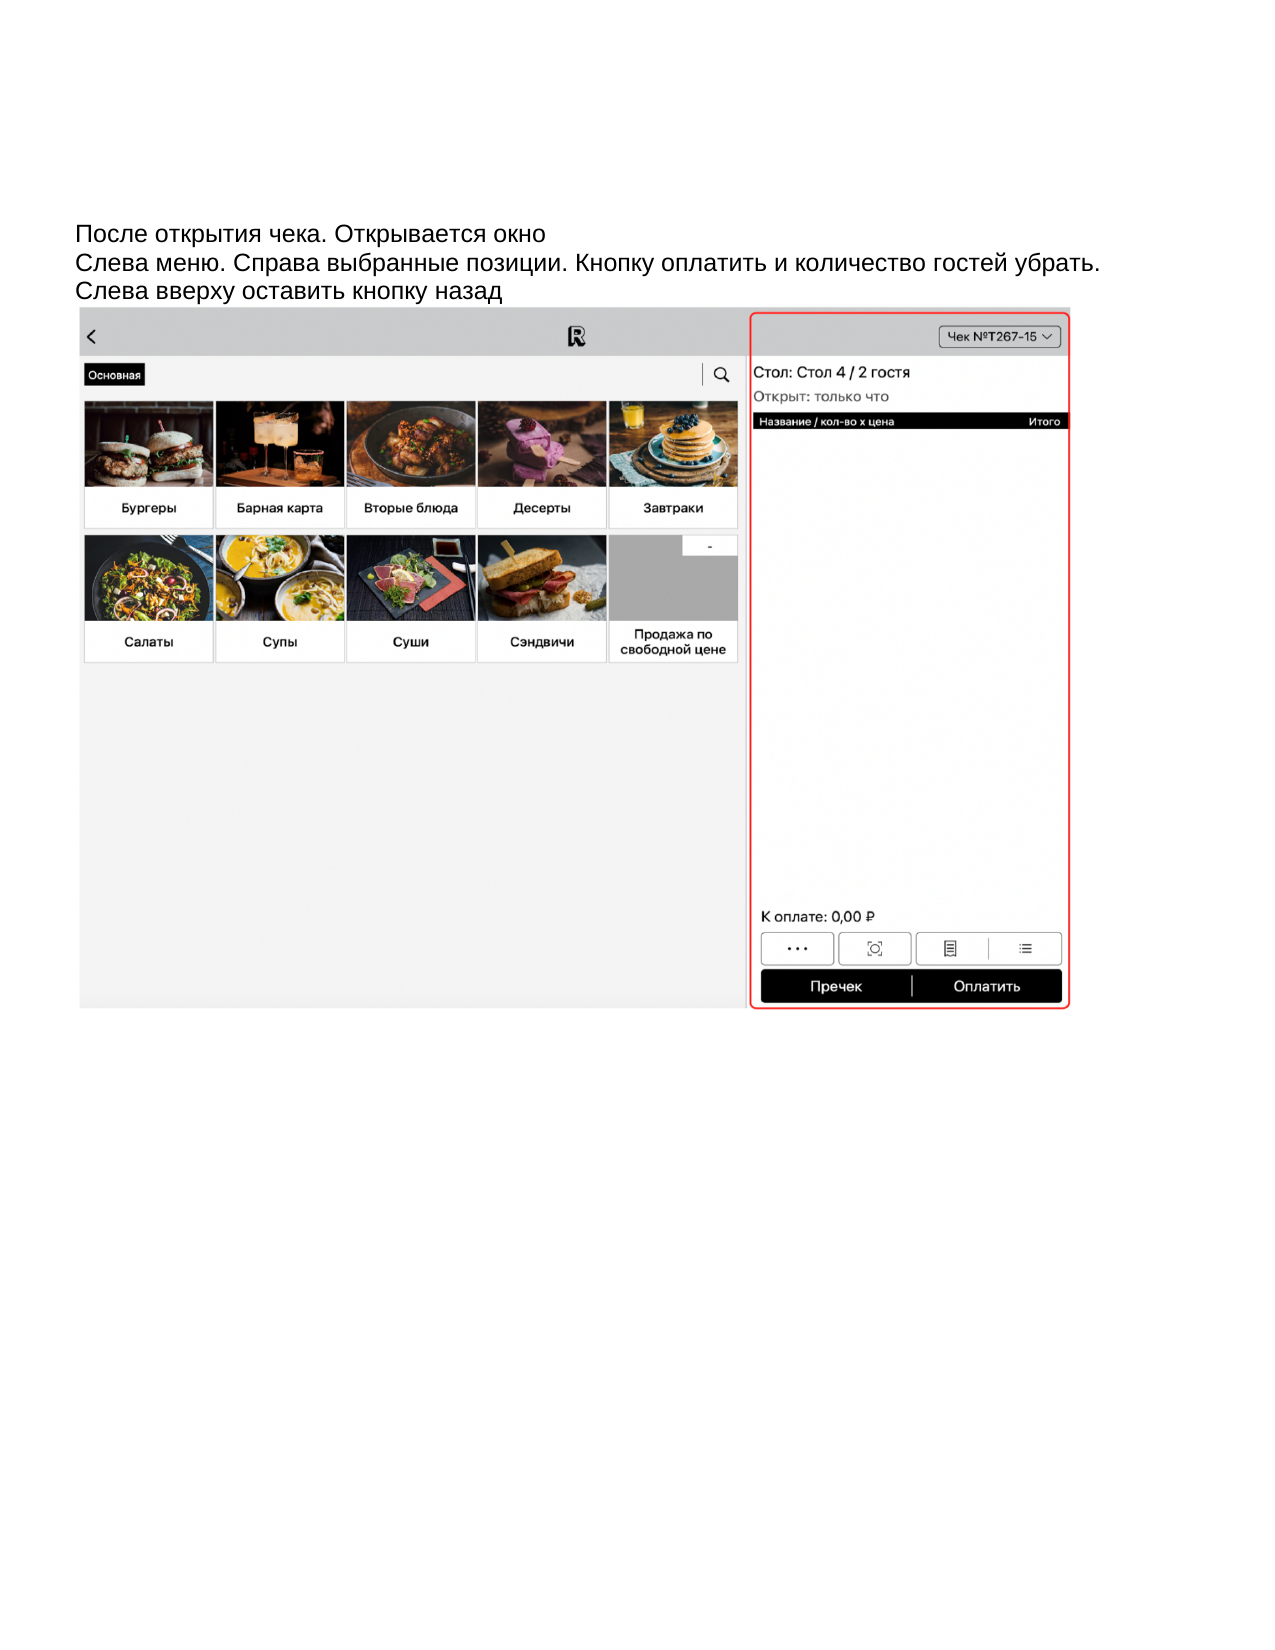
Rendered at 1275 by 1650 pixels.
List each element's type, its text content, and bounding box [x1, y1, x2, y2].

text После открытия чека. Открывается окно [75, 219, 1200, 247]
picture [75, 305, 1083, 1012]
text Слева меню. Справа выбранные позиции. Кнопку оплатить и количество гостей убрать. [75, 247, 1200, 276]
text Слева вверху оставить кнопку назад [75, 276, 1200, 305]
